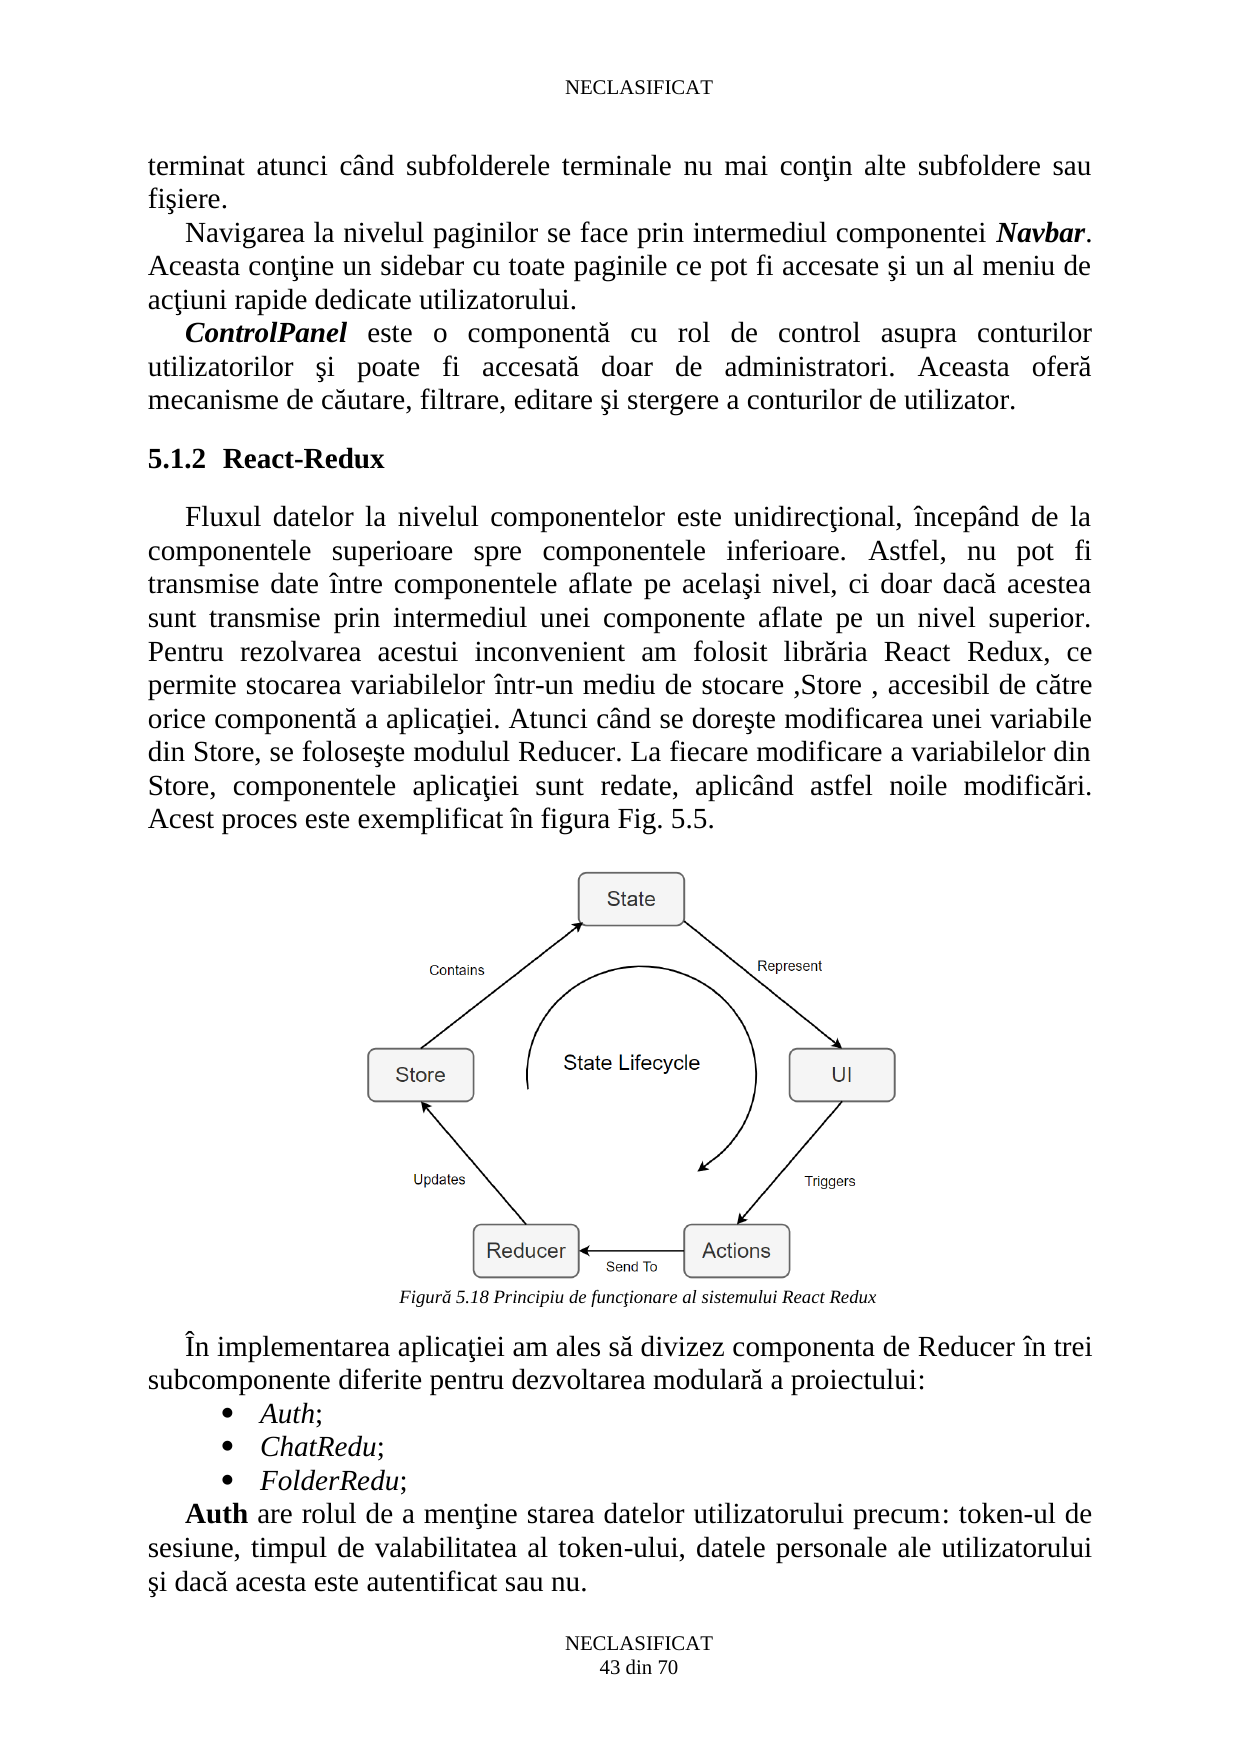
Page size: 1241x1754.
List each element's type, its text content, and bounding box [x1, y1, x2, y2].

text Auth are rolul de a menţine starea datelor utilizatorului precum: token-ul de sesiune, timpul de valabilitatea al token-ului, datele personale ale utilizatorului şi dacă acesta este autentificat sau nu. [148, 1497, 1092, 1597]
text Navigarea la nivelul paginilor se face prin intermediul componentei Navbar. Aceasta conţine un sidebar cu toate paginile ce pot fi accesate şi un al meniu de acţiuni rapide dedicate utilizatorului. [148, 215, 1092, 315]
text ControlPanel este o componentă cu rol de control asupra conturilor utilizatorilor şi poate fi accesată doar de administratori. Aceasta oferă mecanisme de căutare, filtrare, editare şi stergere a conturilor de utilizator. [148, 315, 1092, 416]
list Auth; [222, 1396, 1092, 1429]
list ChatRedu; [222, 1429, 1092, 1463]
text În implementarea aplicaţiei am ales să divizez componenta de Reducer în trei subcomponente diferite pentru dezvoltarea modulară a proiectului: [148, 1329, 1092, 1396]
subtitle React-Redux [148, 441, 1092, 474]
text Fluxul datelor la nivelul componentelor este unidirecţional, începând de la componentele superioare spre componentele inferioare. Astfel, nu pot fi transmise date între componentele aflate pe acelaşi nivel, ci doar dacă acestea sunt transmise prin intermediul unei componente aflate pe un nivel superior. Pentru rezolvarea acestui inconvenient am folosit librăria React Redux, ce permite stocarea variabilelor într-un mediu de stocare ,Store , accesibil de către orice componentă a aplicaţiei. Atunci când se doreşte modificarea unei variabile din Store, se foloseşte modulul Reducer. La fiecare modificare a variabilelor din Store, componentele aplicaţiei sunt redate, aplicând astfel noile modificări. Acest proces este exemplificat în figura Fig. 5.5. [148, 499, 1092, 835]
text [148, 148, 1092, 215]
picture [357, 860, 920, 1287]
list FolderRedu; [222, 1463, 1092, 1497]
